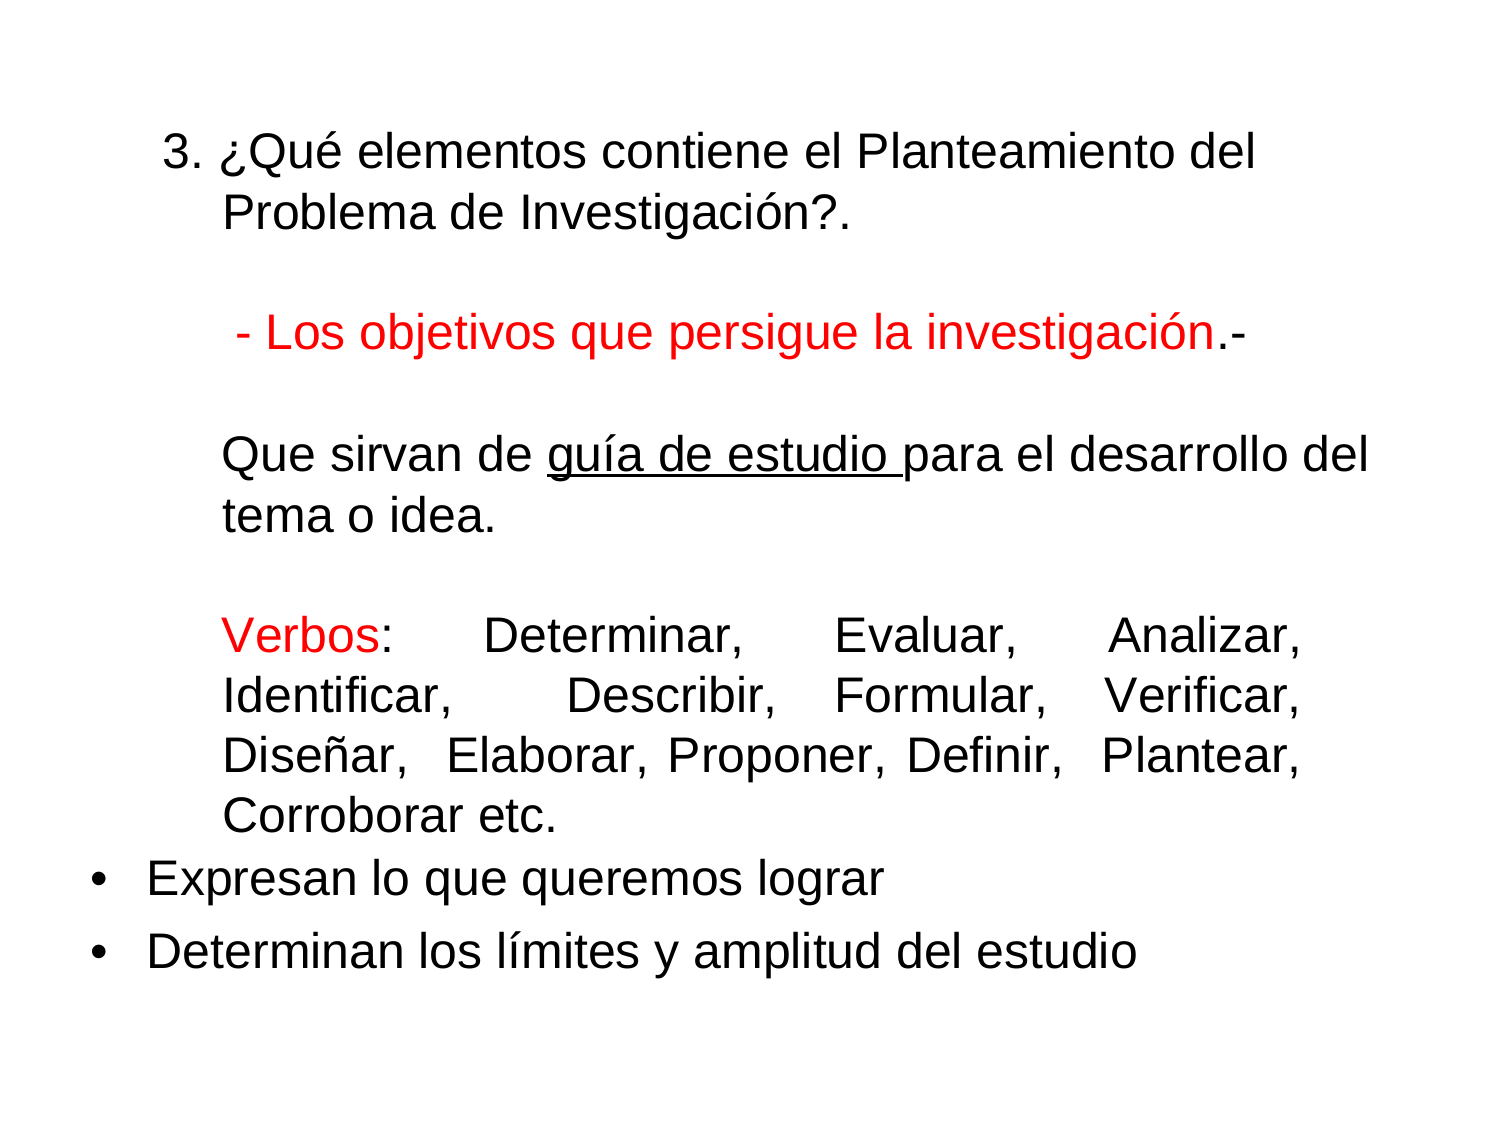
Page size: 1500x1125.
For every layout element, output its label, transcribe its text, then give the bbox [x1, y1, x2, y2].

text - Los objetivos que persigue la investigación.- [56, 302, 1425, 360]
text 3. ¿Qué elementos contiene el Planteamiento del Problema de Investigación?. [163, 122, 1370, 240]
text Verbos: Determinar, Evaluar, Analizar, Identificar, Describir, Formular, Verificar, Diseñar, Elaborar, Proponer, Definir, Plantear, Corroborar etc. [222, 605, 1303, 843]
list Expresan lo que queremos lograr [90, 848, 1370, 906]
list Determinan los límites y amplitud del estudio [90, 922, 1370, 979]
text Que sirvan de guía de estudio para el desarrollo del tema o idea. [222, 424, 1370, 543]
